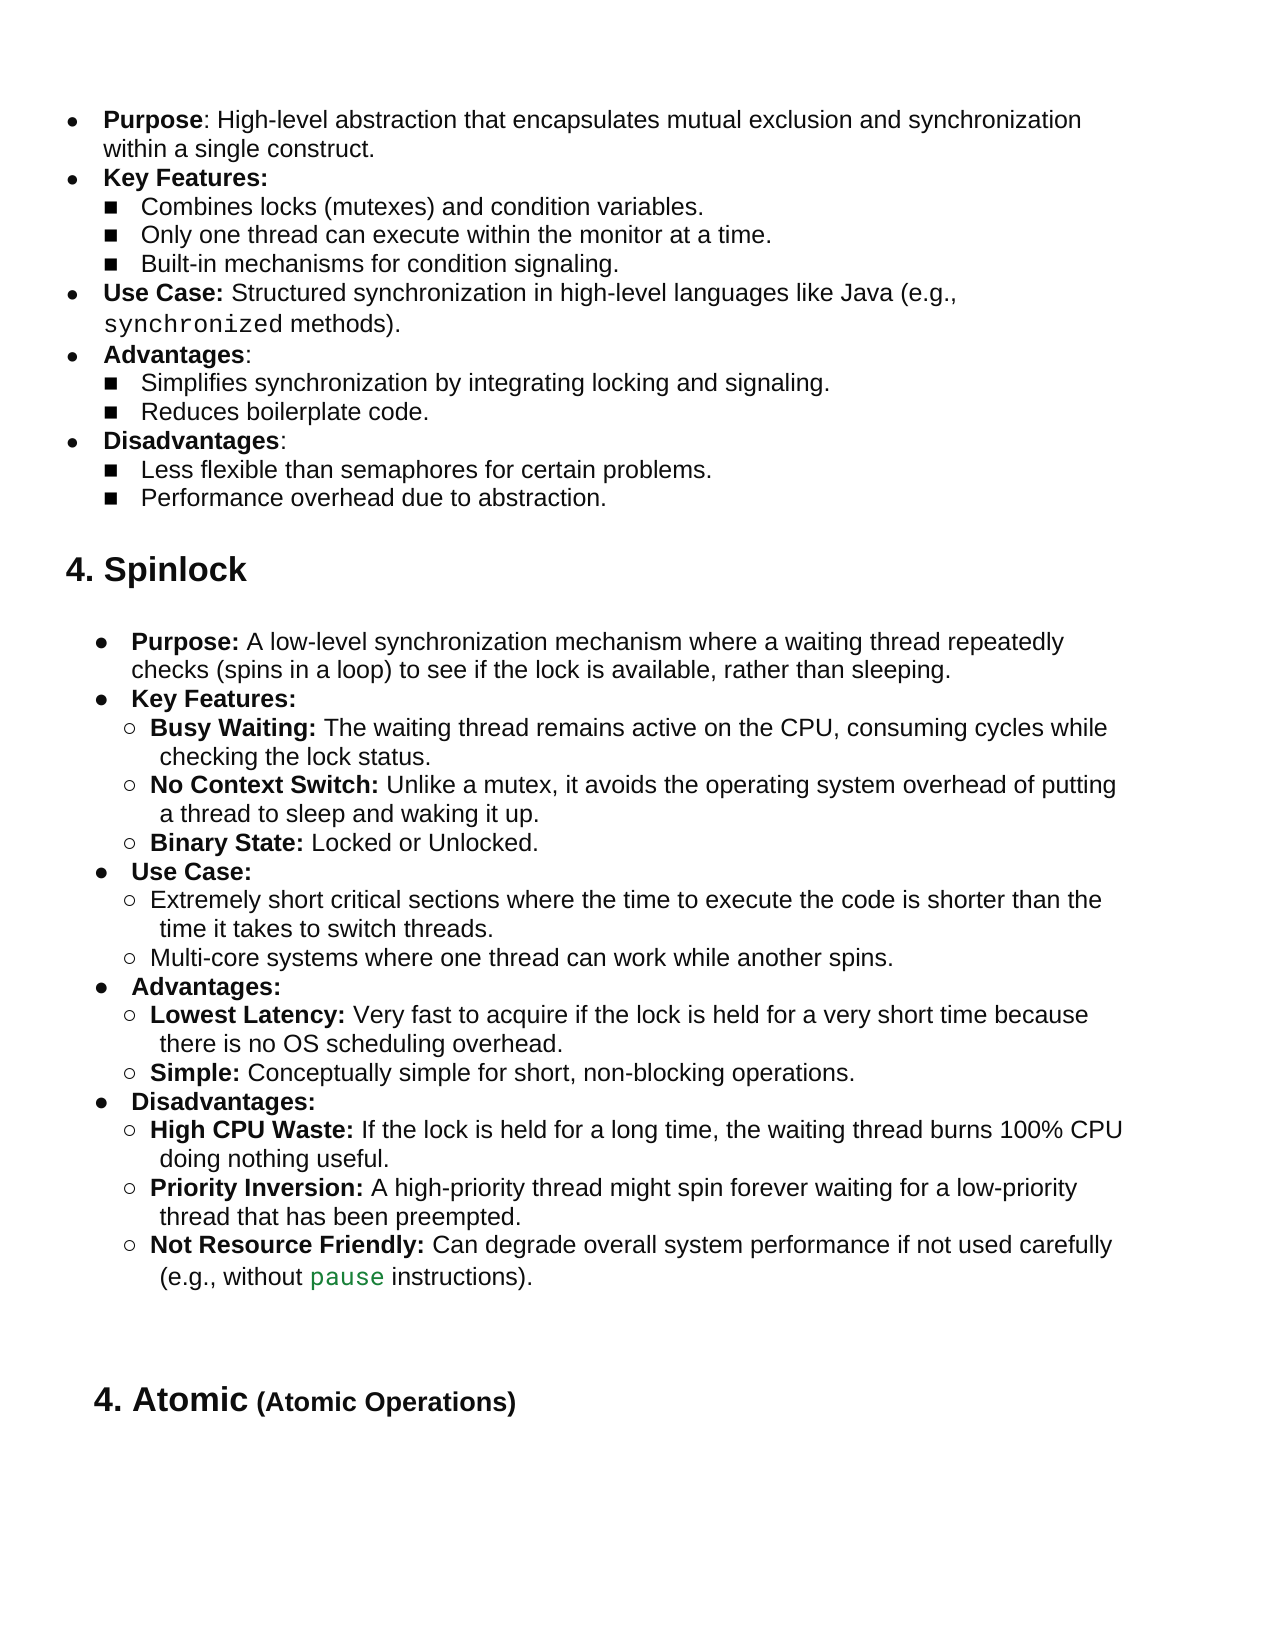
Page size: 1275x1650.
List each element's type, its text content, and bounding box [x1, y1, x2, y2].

list Multi-core systems where one thread can work while another spins. [122, 943, 1125, 972]
list Busy Waiting: The waiting thread remains active on the CPU, consuming cycles while checking the lock status. [122, 713, 1125, 770]
list Key Features: [94, 684, 1125, 713]
list Purpose: High-level abstraction that encapsulates mutual exclusion and synchronization within a single construct. [66, 105, 1125, 163]
list No Context Switch: Unlike a mutex, it avoids the operating system overhead of putting a thread to sleep and waking it up. [122, 770, 1125, 828]
list Built-in mechanisms for condition signaling. [103, 249, 1125, 278]
list Only one thread can execute within the monitor at a time. [103, 220, 1125, 249]
list Advantages: [66, 339, 1125, 368]
list Purpose: A low-level synchronization mechanism where a waiting thread repeatedly checks (spins in a loop) to see if the lock is available, rather than sleeping. [94, 627, 1125, 684]
list Priority Inversion: A high-priority thread might spin forever waiting for a low-priority thread that has been preempted. [122, 1173, 1125, 1230]
list Disadvantages: [94, 1087, 1125, 1115]
list Lowest Latency: Very fast to acquire if the lock is held for a very short time because there is no OS scheduling overhead. [122, 1000, 1125, 1058]
list Disadvantages: [66, 426, 1125, 454]
list Performance overhead due to abstraction. [103, 483, 1125, 512]
list Use Case: Structured synchronization in high-level languages like Java (e.g., synchronized methods). [66, 278, 1125, 339]
list Extremely short critical sections where the time to execute the code is shorter than the time it takes to switch threads. [122, 885, 1125, 943]
list Reduces boilerplate code. [103, 397, 1125, 426]
list Less flexible than semaphores for certain problems. [103, 454, 1125, 483]
list Simple: Conceptually simple for short, non-blocking operations. [122, 1058, 1125, 1087]
list Use Case: [94, 857, 1125, 885]
list Simplifies synchronization by integrating locking and signaling. [103, 368, 1125, 397]
text 4. Spinlock [66, 549, 1125, 589]
list High CPU Waste: If the lock is held for a long time, the waiting thread burns 100% CPU doing nothing useful. [122, 1115, 1125, 1173]
subtitle 4. Atomic (Atomic Operations) [94, 1379, 1125, 1418]
list Combines locks (mutexes) and condition variables. [103, 191, 1125, 220]
list Advantages: [94, 972, 1125, 1000]
list Binary State: Locked or Unlocked. [122, 828, 1125, 857]
list Not Resource Friendly: Can degrade overall system performance if not used carefully (e.g., without pause instructions). [122, 1230, 1125, 1292]
list Key Features: [66, 163, 1125, 191]
